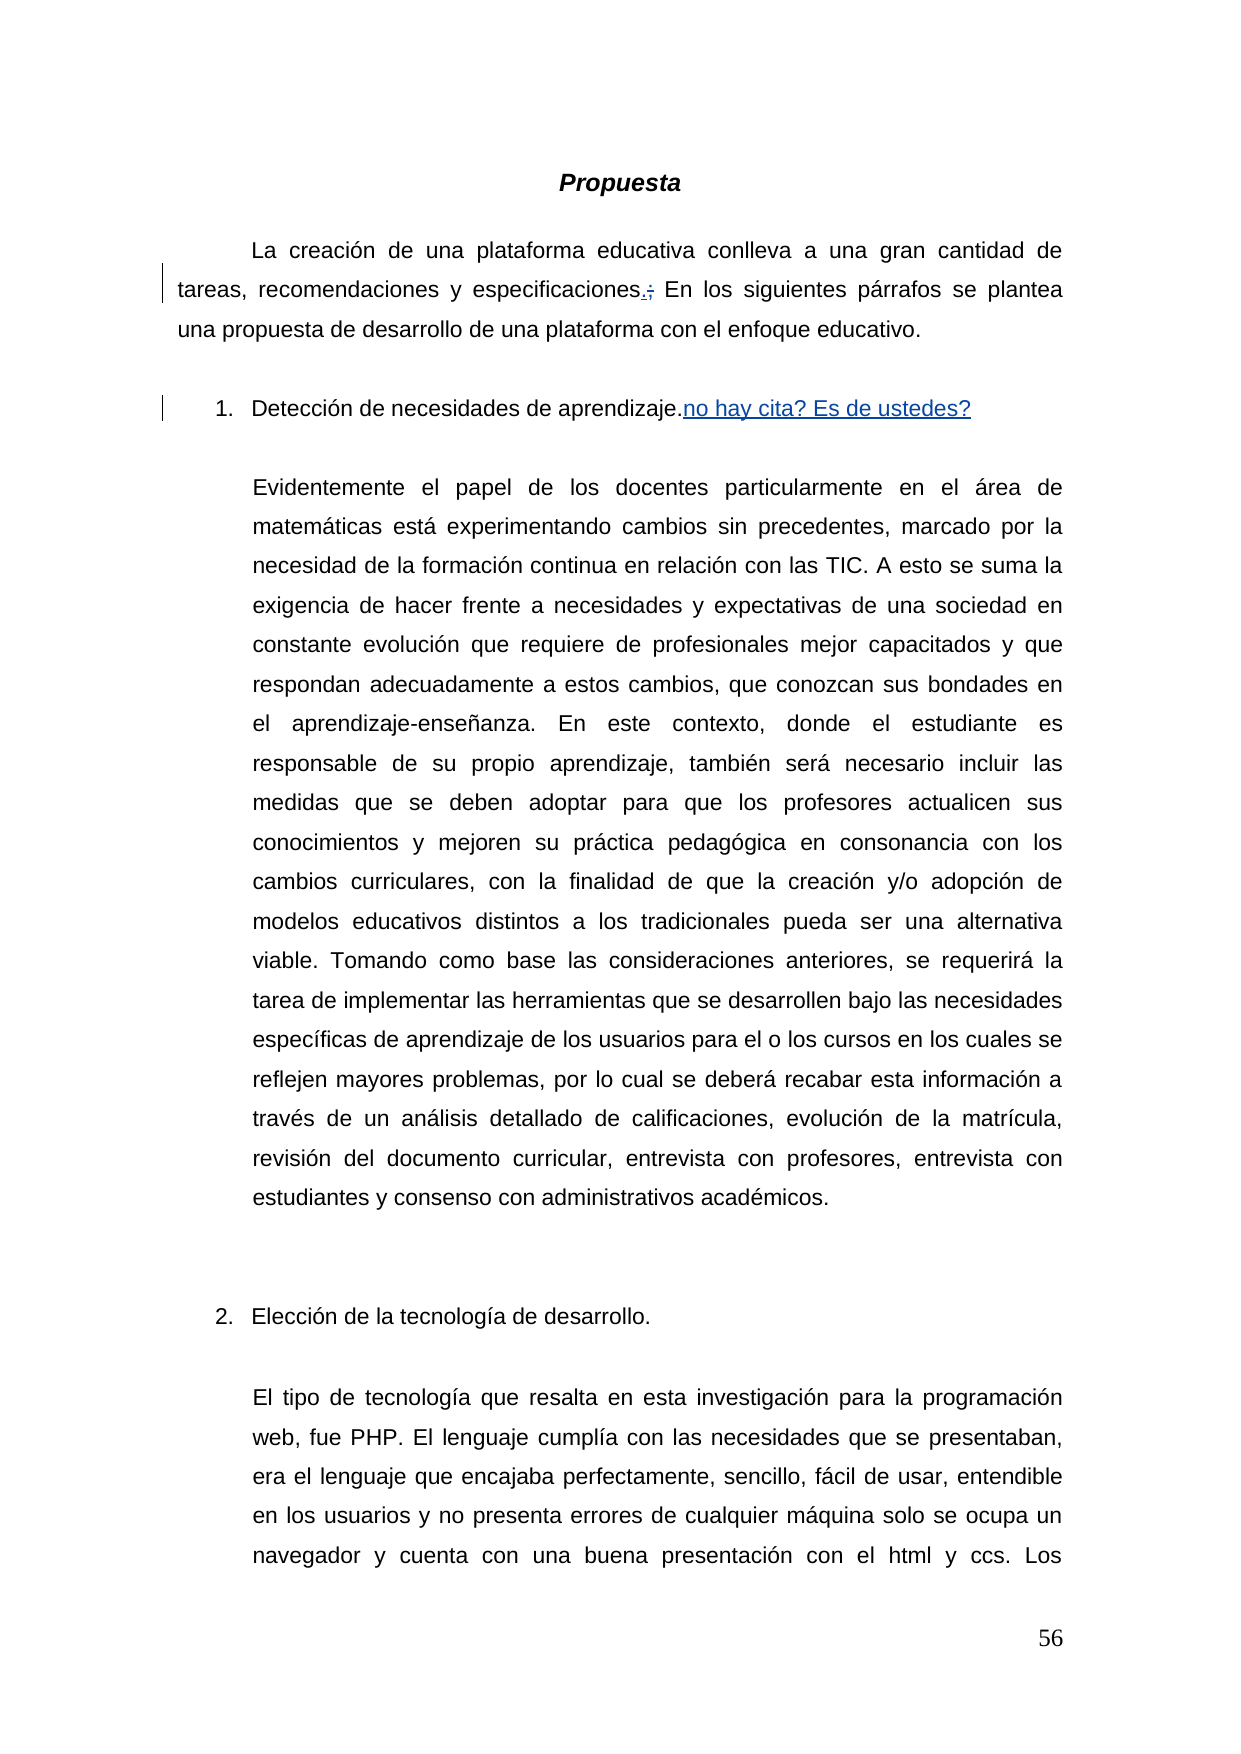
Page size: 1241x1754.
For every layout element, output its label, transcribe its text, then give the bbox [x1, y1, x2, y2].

subtitle Propuesta [177, 168, 1063, 197]
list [252, 1384, 1063, 1568]
list Elección de la tecnología de desarrollo. [215, 1303, 1063, 1329]
list Evidentemente el papel de los docentes particularmente en el área de matemáticas está experimentando cambios sin precedentes, marcado por la necesidad de la formación continua en relación con las TIC. A esto se suma la exigencia de hacer frente a necesidades y expectativas de una sociedad en constante evolución que requiere de profesionales mejor capacitados y que respondan adecuadamente a estos cambios, que conozcan sus bondades en el aprendizaje-enseñanza. En este contexto, donde el estudiante es responsable de su propio aprendizaje, también será necesario incluir las medidas que se deben adoptar para que los profesores actualicen sus conocimientos y mejoren su práctica pedagógica en consonancia con los cambios curriculares, con la finalidad de que la creación y/o adopción de modelos educativos distintos a los tradicionales pueda ser una alternativa viable. Tomando como base las consideraciones anteriores, se requerirá la tarea de implementar las herramientas que se desarrollen bajo las necesidades específicas de aprendizaje de los usuarios para el o los cursos en los cuales se reflejen mayores problemas, por lo cual se deberá recabar esta información a través de un análisis detallado de calificaciones, evolución de la matrícula, revisión del documento curricular, entrevista con profesores, entrevista con estudiantes y consenso con administrativos académicos. [252, 473, 1063, 1211]
text La creación de una plataforma educativa conlleva a una gran cantidad de tareas, recomendaciones y especificaciones En los siguientes párrafos se plantea una propuesta de desarrollo de una plataforma con el enfoque educativo. [177, 237, 1063, 342]
list Detección de necesidades de aprendizaje. [215, 394, 1063, 421]
